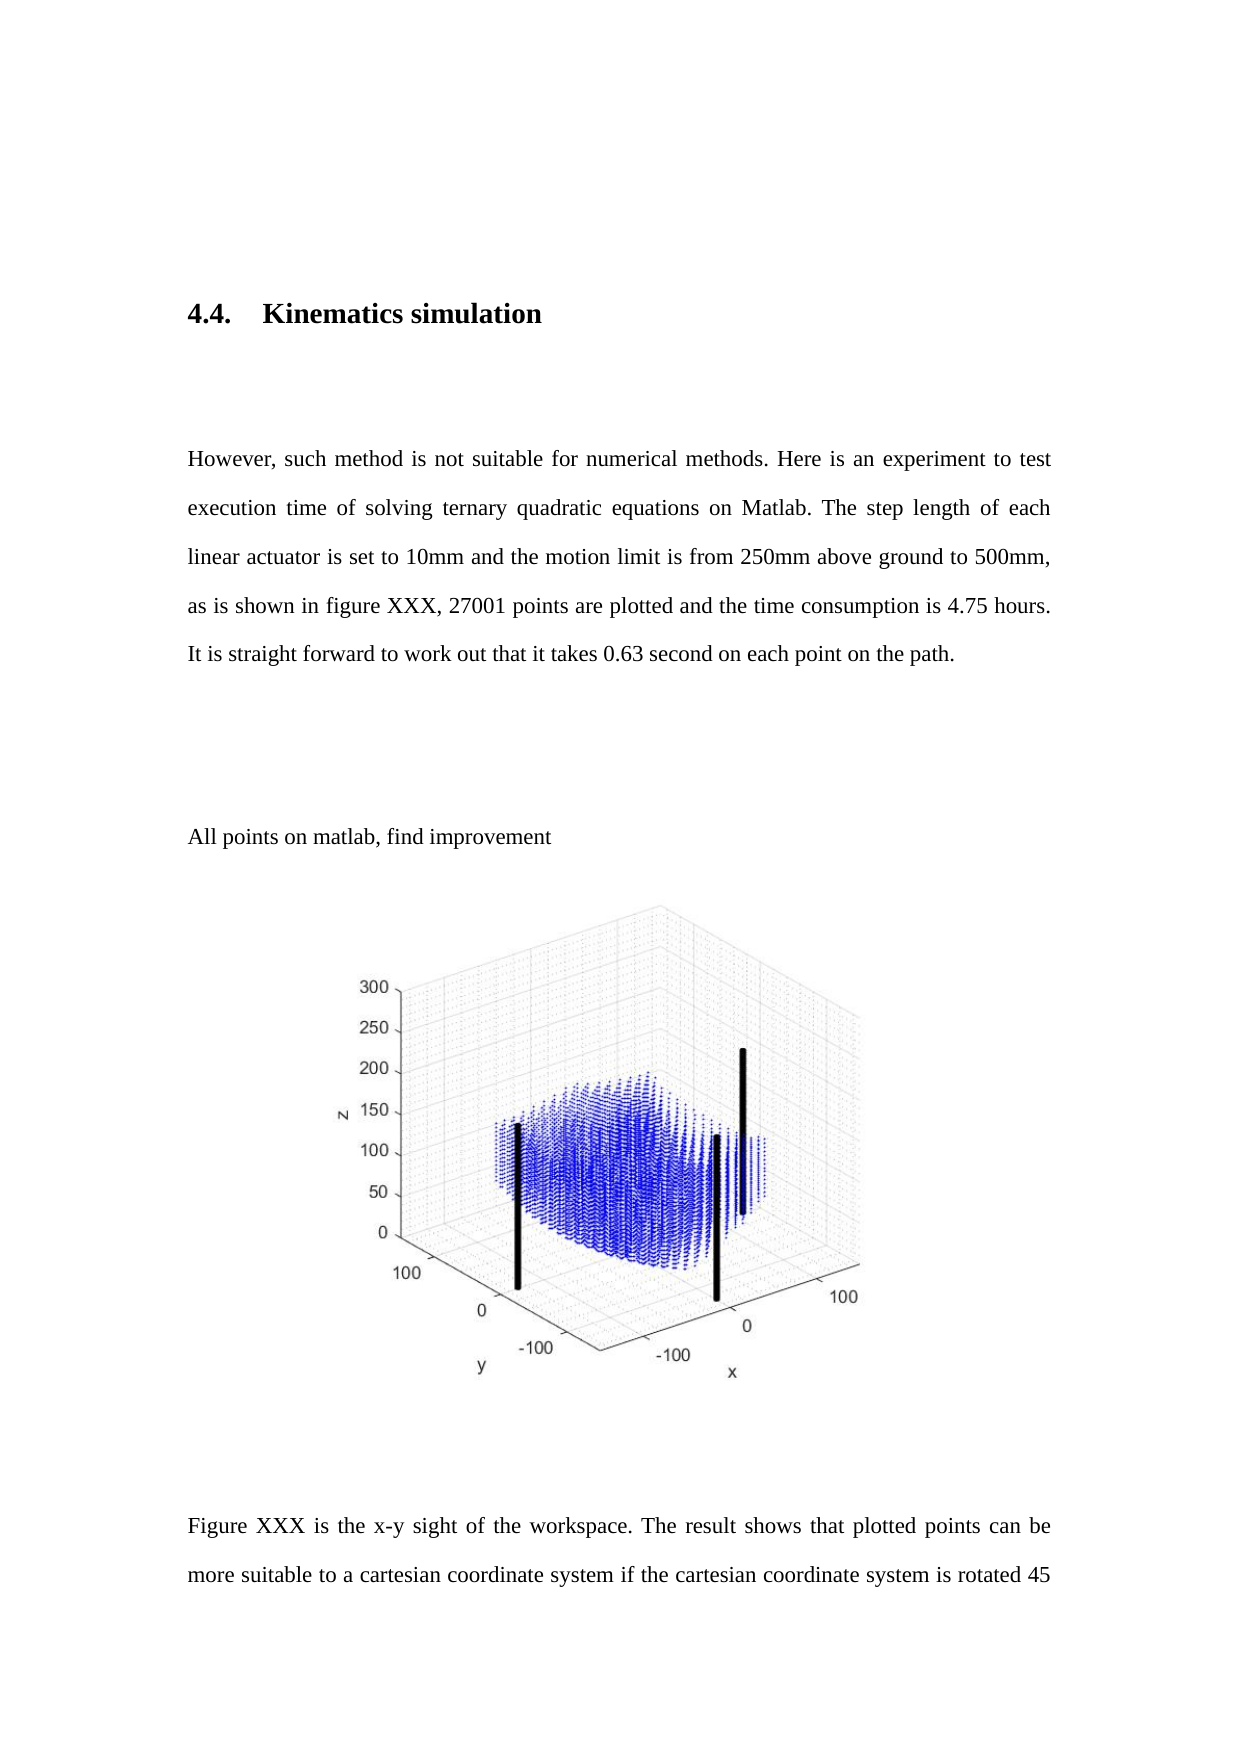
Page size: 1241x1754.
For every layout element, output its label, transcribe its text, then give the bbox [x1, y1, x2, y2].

text However, such method is not suitable for numerical methods. Here is an experiment to test execution time of solving ternary quadratic equations on Matlab. The step length of each linear actuator is set to 10mm and the motion limit is from 250mm above ground to 500mm, as is shown in figure XXX, 27001 points are plotted and the time consumption is 4.75 hours. It is straight forward to work out that it takes 0.63 second on each point on the path. [187, 442, 1053, 670]
text All points on matlab, find improvement [187, 820, 1053, 852]
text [187, 1509, 1053, 1591]
picture [325, 865, 916, 1411]
subtitle Kinematics simulation [187, 280, 1053, 345]
